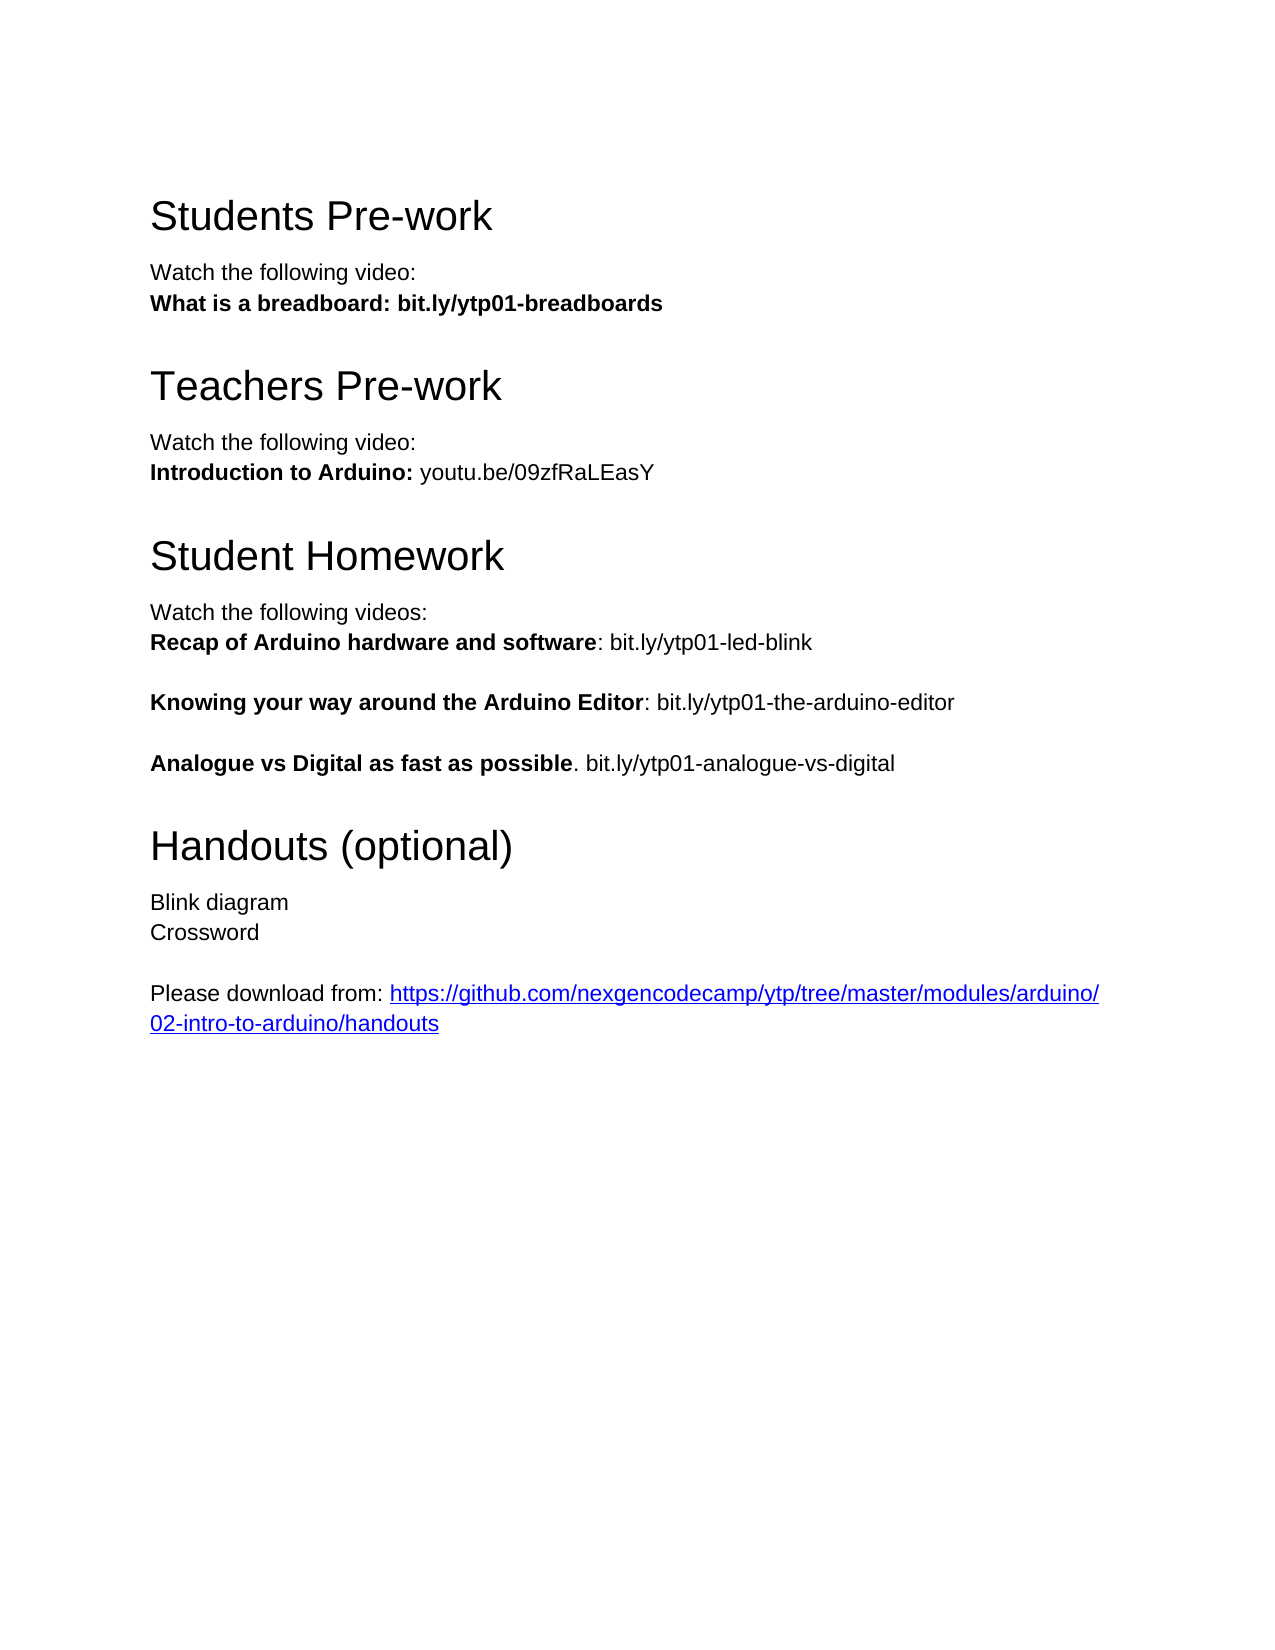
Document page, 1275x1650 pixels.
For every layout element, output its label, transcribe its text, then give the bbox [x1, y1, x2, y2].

text Blink diagram [150, 889, 1125, 916]
subtitle Handouts (optional) [150, 822, 1125, 869]
subtitle Students Pre-work [150, 192, 1125, 239]
text Watch the following video: [150, 429, 1125, 455]
text Watch the following videos: [150, 599, 1125, 625]
subtitle Student Homework [150, 531, 1125, 579]
text Watch the following video: [150, 259, 1125, 286]
text What is a breadboard: bit.ly/ytp01-breadboards [150, 289, 1125, 316]
text Please download from: https://github.com/nexgencodecamp/ytp/tree/master/modules/arduino/02-intro-to-arduino/handouts [150, 980, 1125, 1036]
text Knowing your way around the Arduino Editor: bit.ly/ytp01-the-arduino-editor [150, 689, 1125, 716]
text Recap of Arduino hardware and software: bit.ly/ytp01-led-blink [150, 629, 1125, 655]
text Analogue vs Digital as fast as possible. bit.ly/ytp01-analogue-vs-digital [150, 750, 1125, 776]
text Crossword [150, 919, 1125, 946]
text Introduction to Arduino: youtu.be/09zfRaLEasY [150, 459, 1125, 486]
subtitle Teachers Pre-work [150, 361, 1125, 409]
